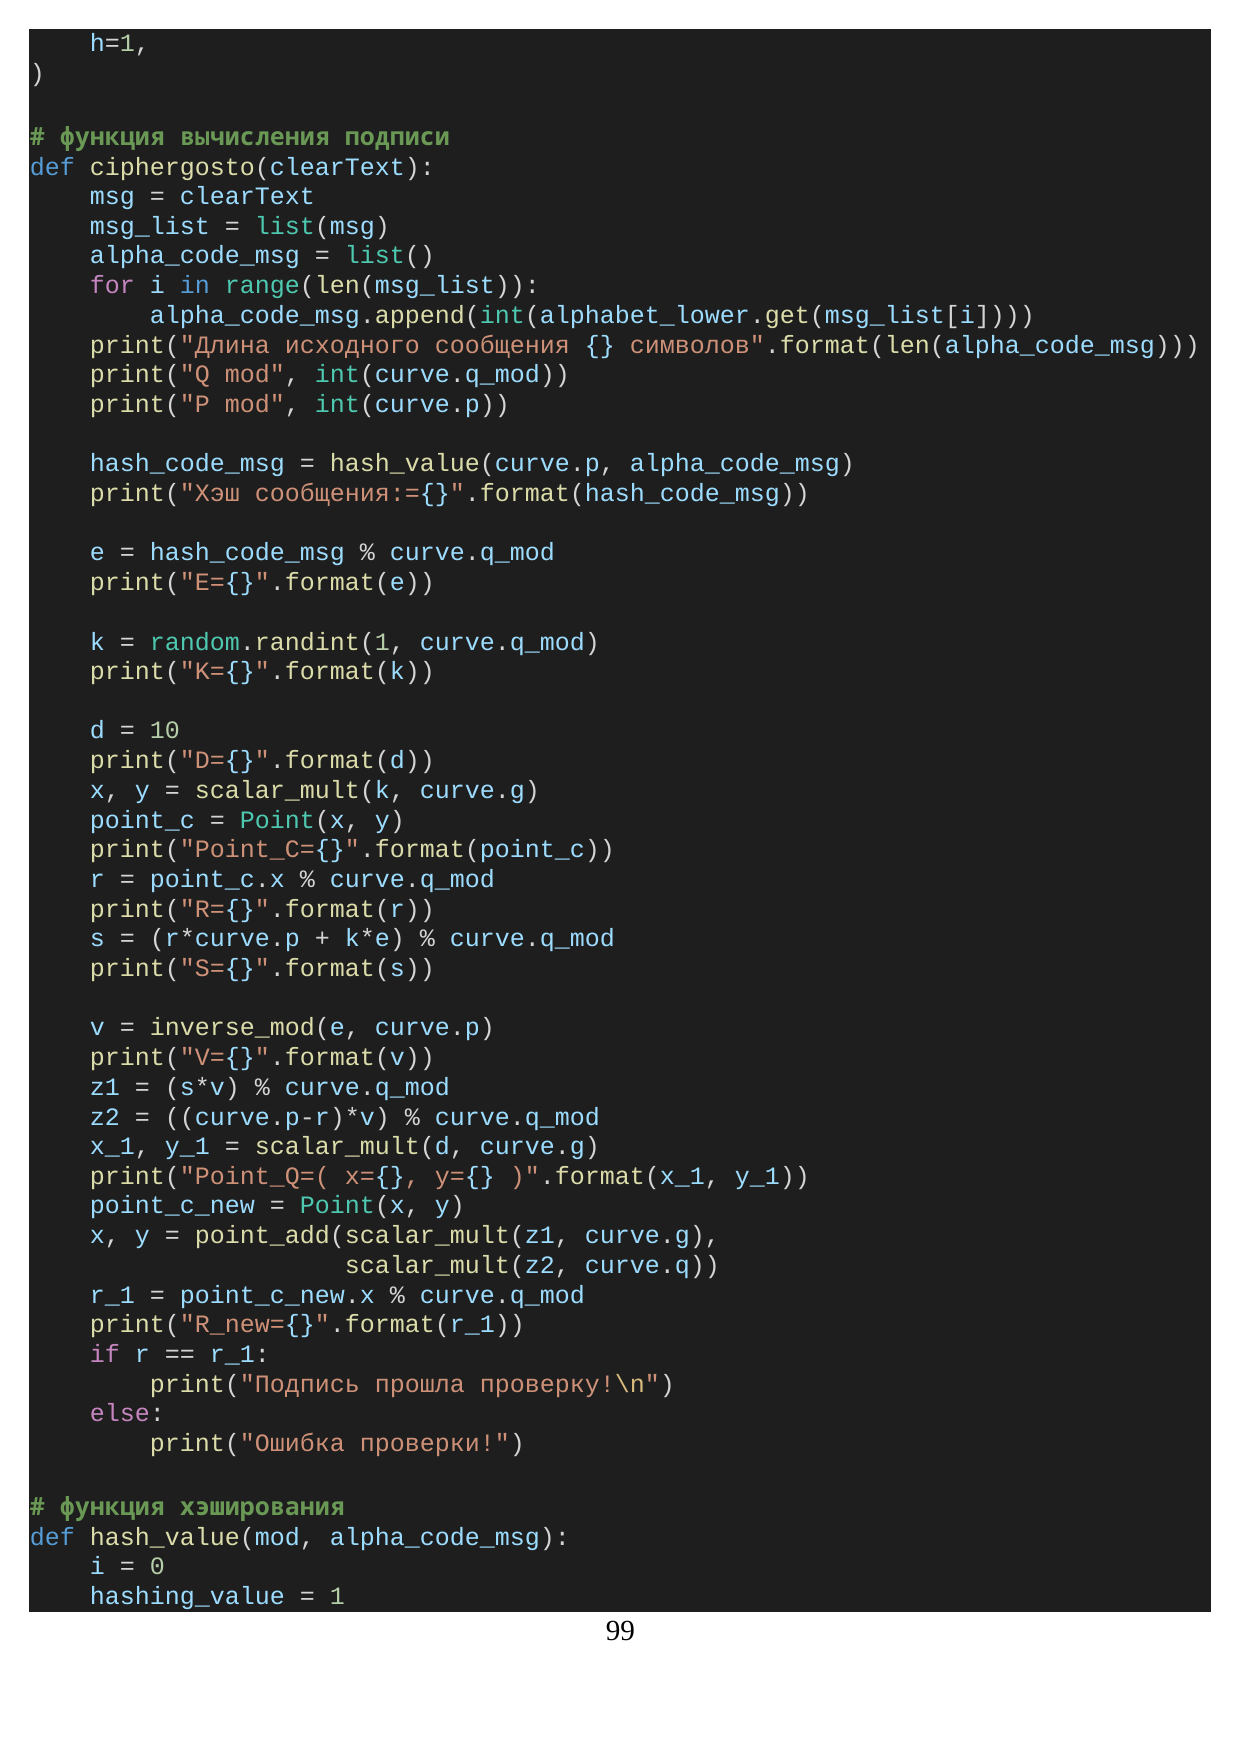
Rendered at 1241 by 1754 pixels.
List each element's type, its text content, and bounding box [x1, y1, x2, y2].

text # функция вычисления подписи [29, 119, 1211, 153]
text msg_list = list(msg) [29, 212, 1211, 242]
text def ciphergosto(clearText): [29, 153, 1211, 182]
text v = inverse_mod(e, curve.p) [29, 1014, 1211, 1043]
text print("Point_C={}".format(point_c)) [29, 836, 1211, 865]
text i = 0 [29, 1552, 1211, 1582]
text print("R={}".format(r)) [29, 895, 1211, 924]
text z1 = (s*v) % curve.q_mod [29, 1073, 1211, 1103]
text e = hash_code_msg % curve.q_mod [29, 539, 1211, 568]
text ) [29, 59, 1211, 89]
text if r == r_1: [29, 1340, 1211, 1370]
text print("V={}".format(v)) [29, 1043, 1211, 1073]
text alpha_code_msg = list() [29, 242, 1211, 271]
text k = random.randint(1, curve.q_mod) [29, 628, 1211, 657]
text h=1, [29, 29, 1211, 59]
text print("Point_Q=( x={}, y={} )".format(x_1, y_1)) [29, 1162, 1211, 1192]
text print("S={}".format(s)) [29, 954, 1211, 984]
text print("R_new={}".format(r_1)) [29, 1311, 1211, 1340]
text x, y = scalar_mult(k, curve.g) [29, 776, 1211, 806]
text print("K={}".format(k)) [29, 657, 1211, 687]
text print("Ошибка проверки!") [29, 1429, 1211, 1459]
text print("E={}".format(e)) [29, 568, 1211, 598]
text else: [29, 1399, 1211, 1429]
text msg = clearText [29, 182, 1211, 212]
text def hash_value(mod, alpha_code_msg): [29, 1523, 1211, 1552]
text # функция хэширования [29, 1489, 1211, 1523]
text point_c = Point(x, y) [29, 806, 1211, 836]
text d = 10 [29, 717, 1211, 746]
text print("D={}".format(d)) [29, 746, 1211, 776]
text r = point_c.x % curve.q_mod [29, 865, 1211, 895]
text point_c_new = Point(x, y) [29, 1192, 1211, 1221]
text x, y = point_add(scalar_mult(z1, curve.g), [29, 1221, 1211, 1251]
text print("Длина исходного сообщения {} символов".format(len(alpha_code_msg))) [29, 331, 1211, 361]
text print("P mod", int(curve.p)) [29, 390, 1211, 420]
text z2 = ((curve.p-r)*v) % curve.q_mod [29, 1103, 1211, 1132]
text scalar_mult(z2, curve.q)) [29, 1251, 1211, 1281]
text hashing_value = 1 [29, 1582, 1211, 1612]
text print("Подпись прошла проверку!\n") [29, 1370, 1211, 1399]
text x_1, y_1 = scalar_mult(d, curve.g) [29, 1132, 1211, 1162]
text print("Хэш сообщения:={}".format(hash_code_msg)) [29, 479, 1211, 509]
text r_1 = point_c_new.x % curve.q_mod [29, 1281, 1211, 1311]
text s = (r*curve.p + k*e) % curve.q_mod [29, 924, 1211, 954]
text print("Q mod", int(curve.q_mod)) [29, 361, 1211, 390]
text for i in range(len(msg_list)): [29, 271, 1211, 301]
text alpha_code_msg.append(int(alphabet_lower.get(msg_list[i]))) [29, 301, 1211, 331]
text hash_code_msg = hash_value(curve.p, alpha_code_msg) [29, 449, 1211, 479]
